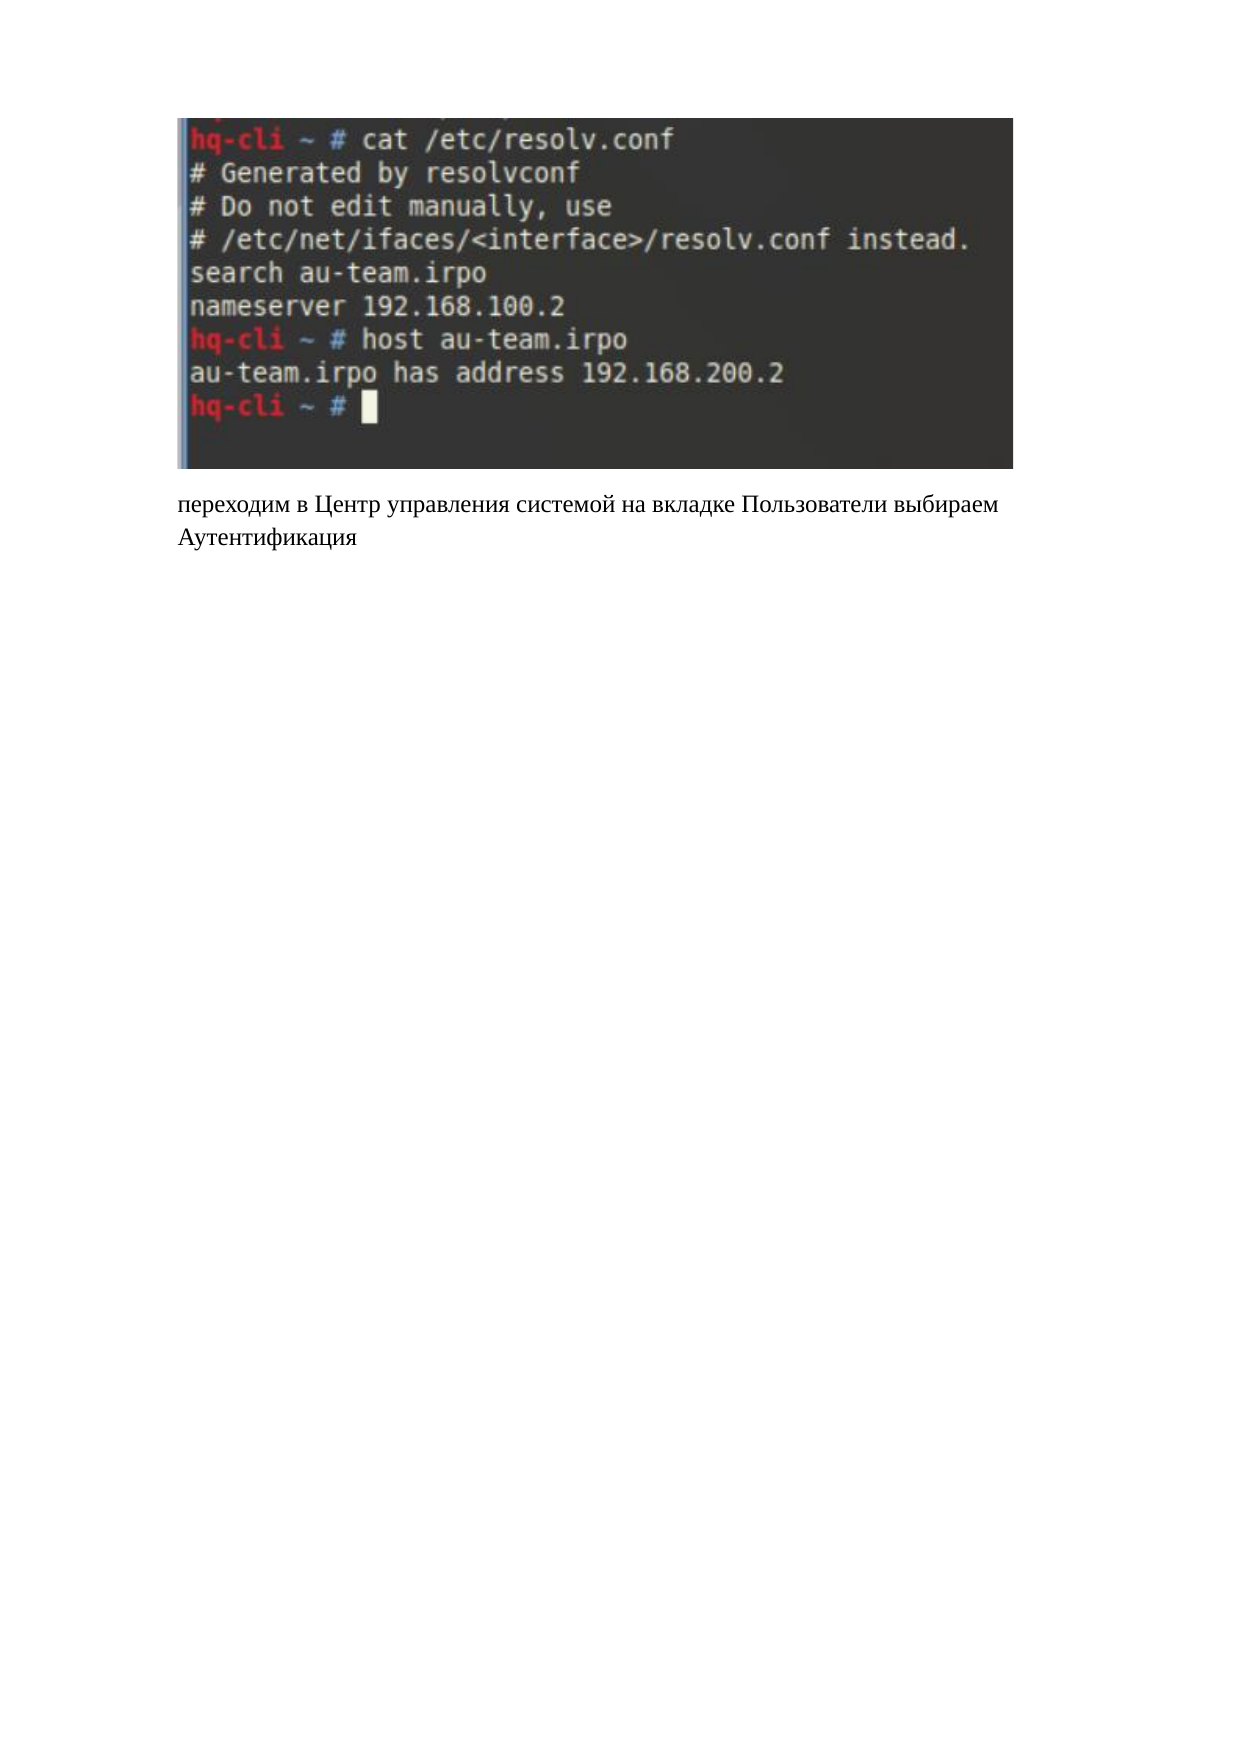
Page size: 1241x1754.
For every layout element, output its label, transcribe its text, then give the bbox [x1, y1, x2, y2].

picture [177, 118, 1014, 469]
text переходим в Центр управления системой на вкладке Пользователи выбираем Аутентификация [177, 489, 1152, 551]
